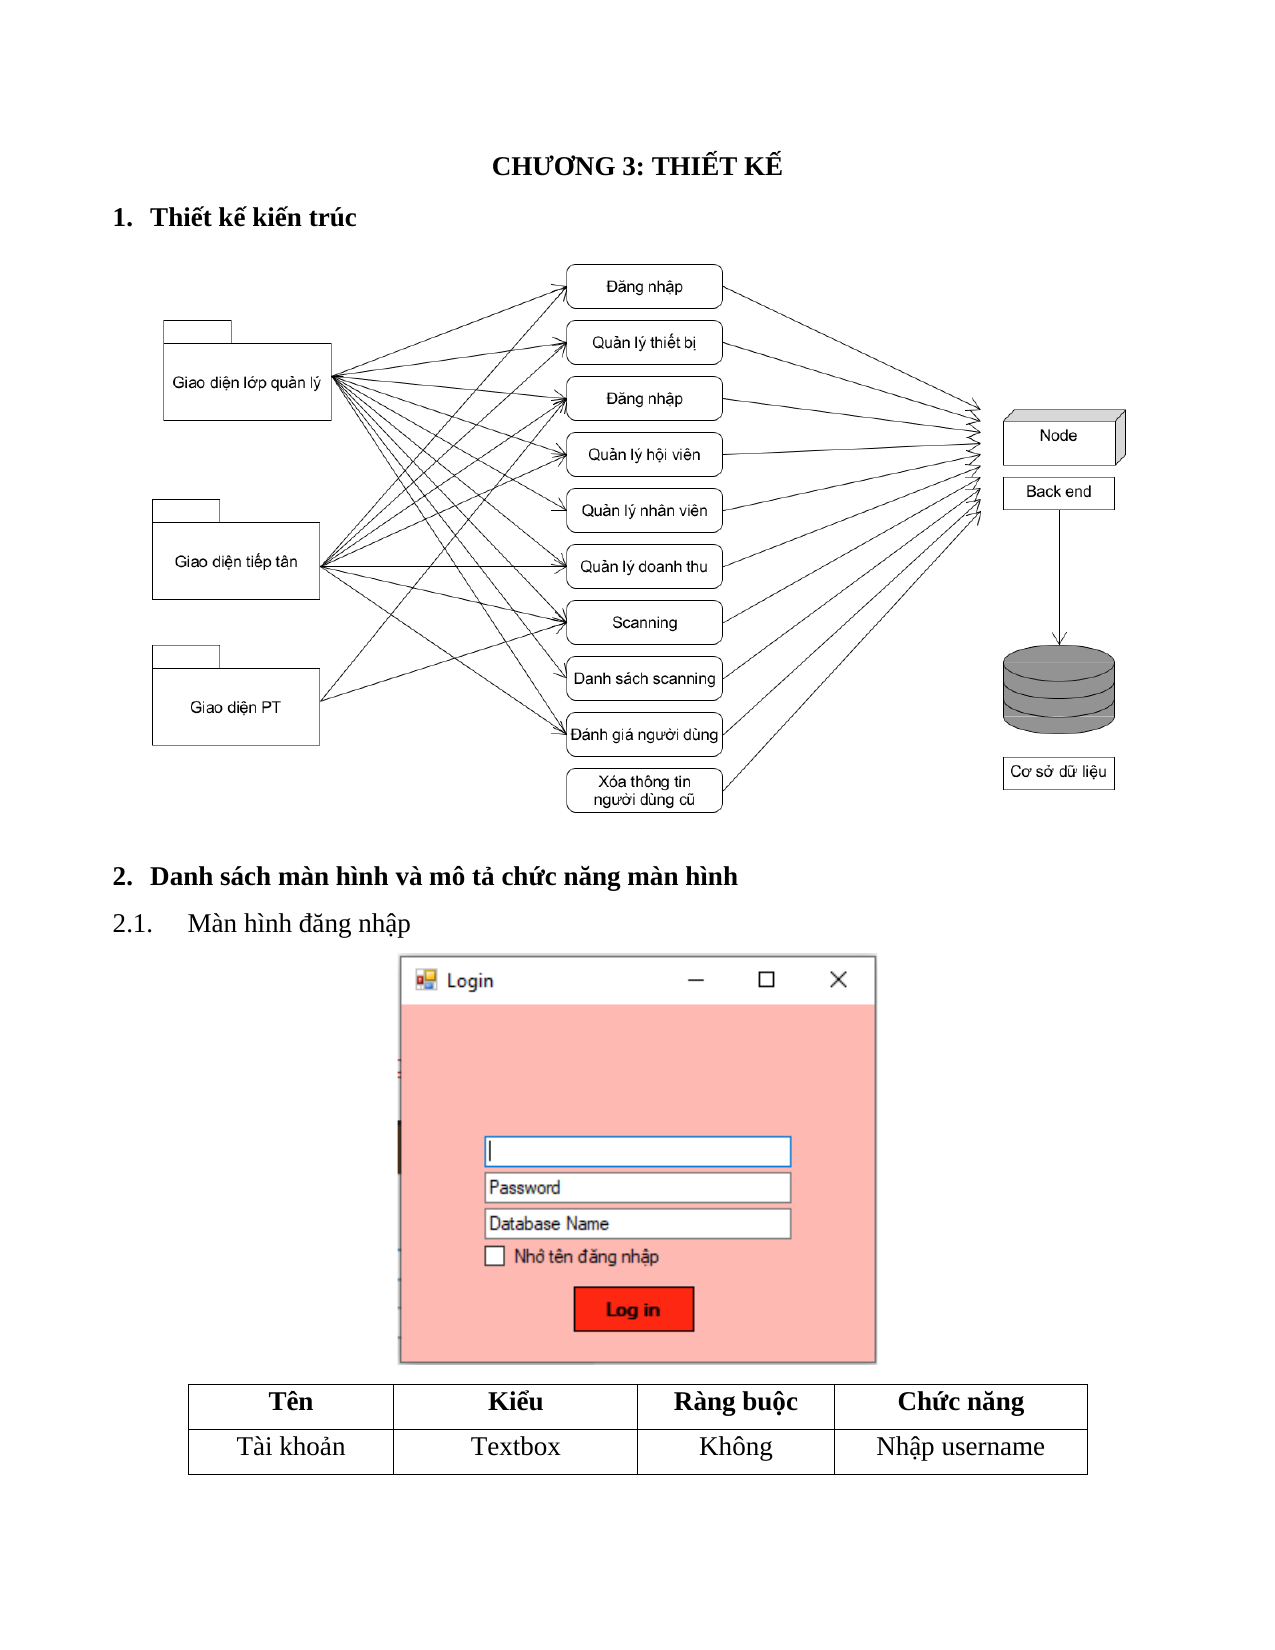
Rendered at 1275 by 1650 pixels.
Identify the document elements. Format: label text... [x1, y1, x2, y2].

picture [397, 953, 878, 1365]
table_cell Không [638, 1430, 834, 1474]
picture [112, 234, 1172, 842]
table_header Tên [189, 1385, 393, 1429]
table_cell Textbox [394, 1430, 637, 1474]
subtitle Thiết kế kiến trúc [112, 201, 1162, 232]
subtitle Màn hình đăng nhập [112, 907, 1162, 938]
table_cell Tài khoản [189, 1430, 393, 1474]
table_header Chức năng [835, 1385, 1087, 1429]
table_header Ràng buộc [638, 1385, 834, 1429]
subtitle Danh sách màn hình và mô tả chức năng màn hình [112, 860, 1162, 892]
table_cell Nhập username [835, 1430, 1087, 1474]
table_header Kiểu [394, 1385, 637, 1429]
subtitle CHƯƠNG 3: THIẾT KẾ [112, 150, 1162, 181]
